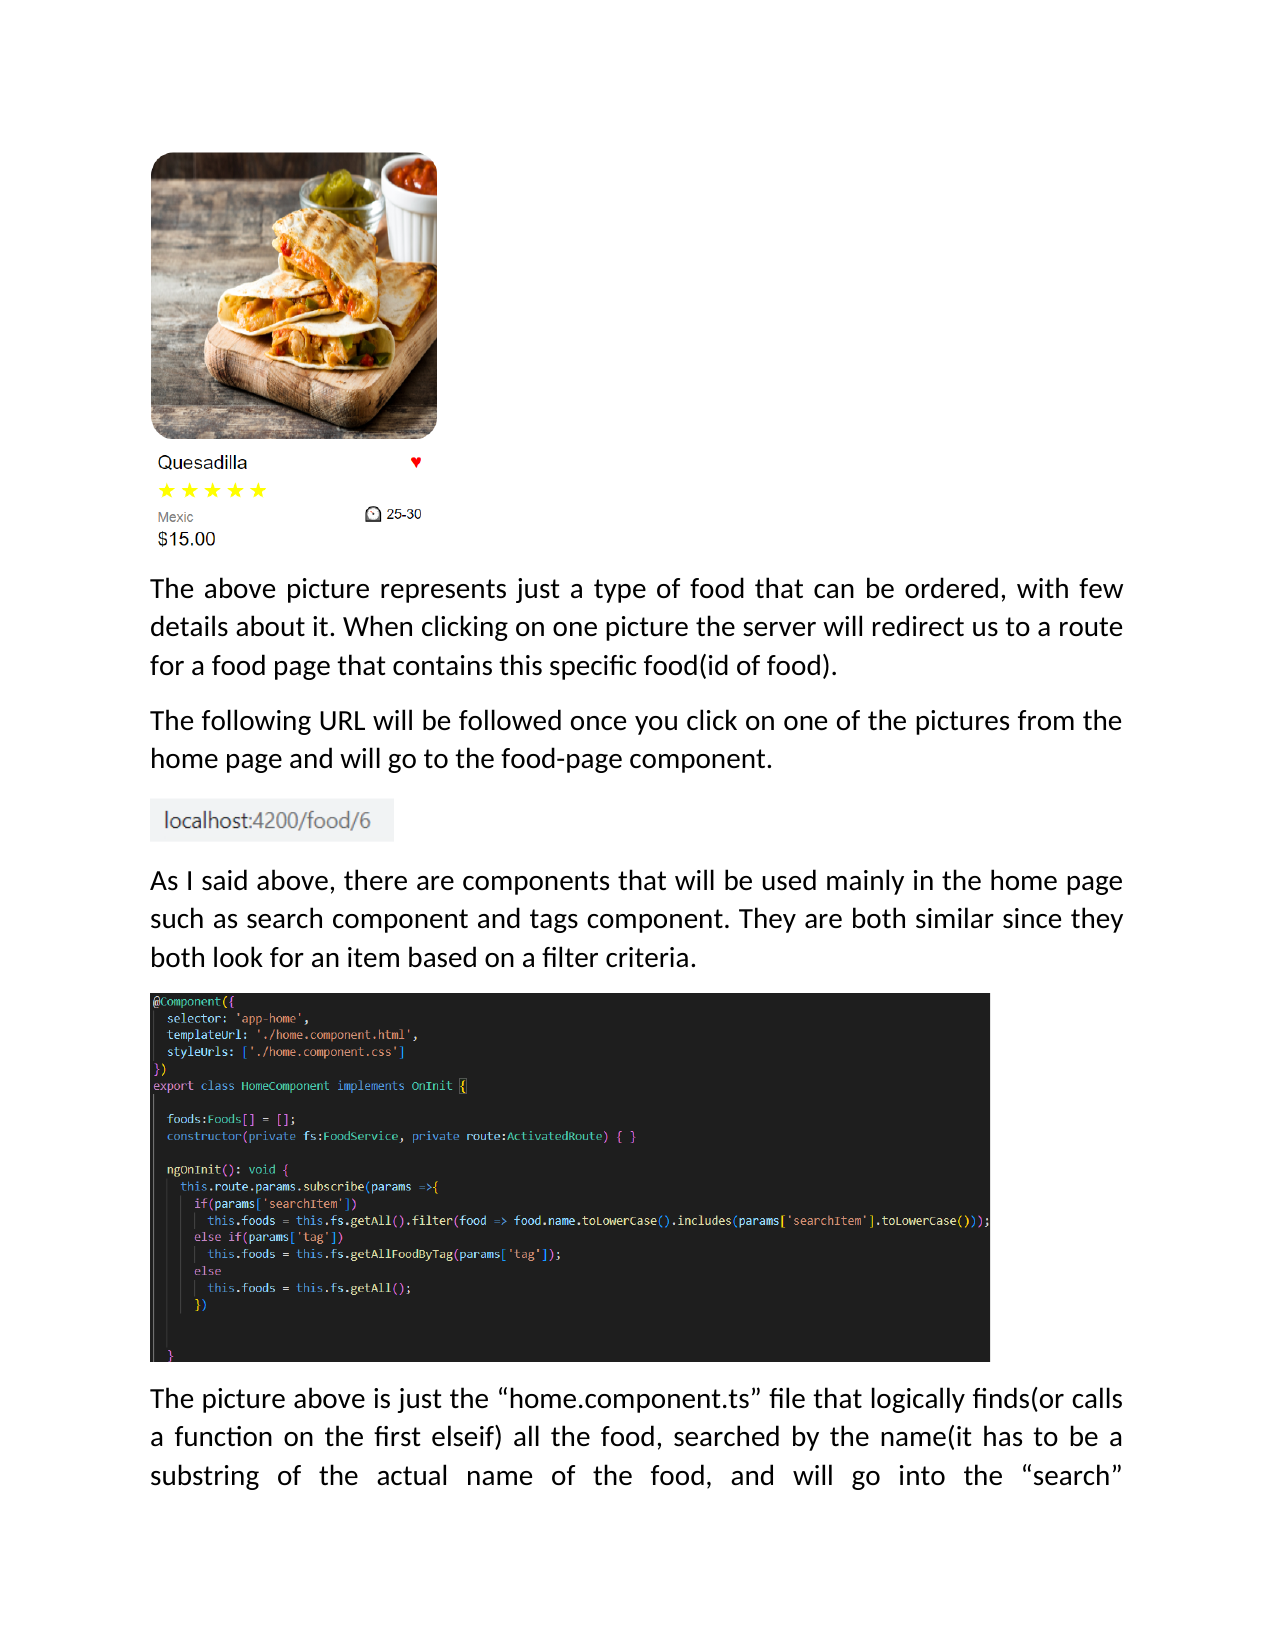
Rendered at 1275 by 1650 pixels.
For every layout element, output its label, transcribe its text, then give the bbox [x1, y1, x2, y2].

picture [150, 795, 394, 843]
text The following URL will be followed once you click on one of the pictures from the home page and will go to the food-page component. [150, 702, 1125, 776]
text The above picture represents just a type of food that can be ordered, with few details about it. When clicking on one picture the server will redirect us to a route for a food page that contains this specific food(id of food). [150, 570, 1125, 683]
text As I said above, there are components that will be used mainly in the home page such as search component and tags component. They are both similar since they both look for an item based on a filter criteria. [150, 862, 1125, 974]
picture [150, 150, 443, 552]
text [150, 1380, 1125, 1493]
picture [150, 993, 991, 1362]
